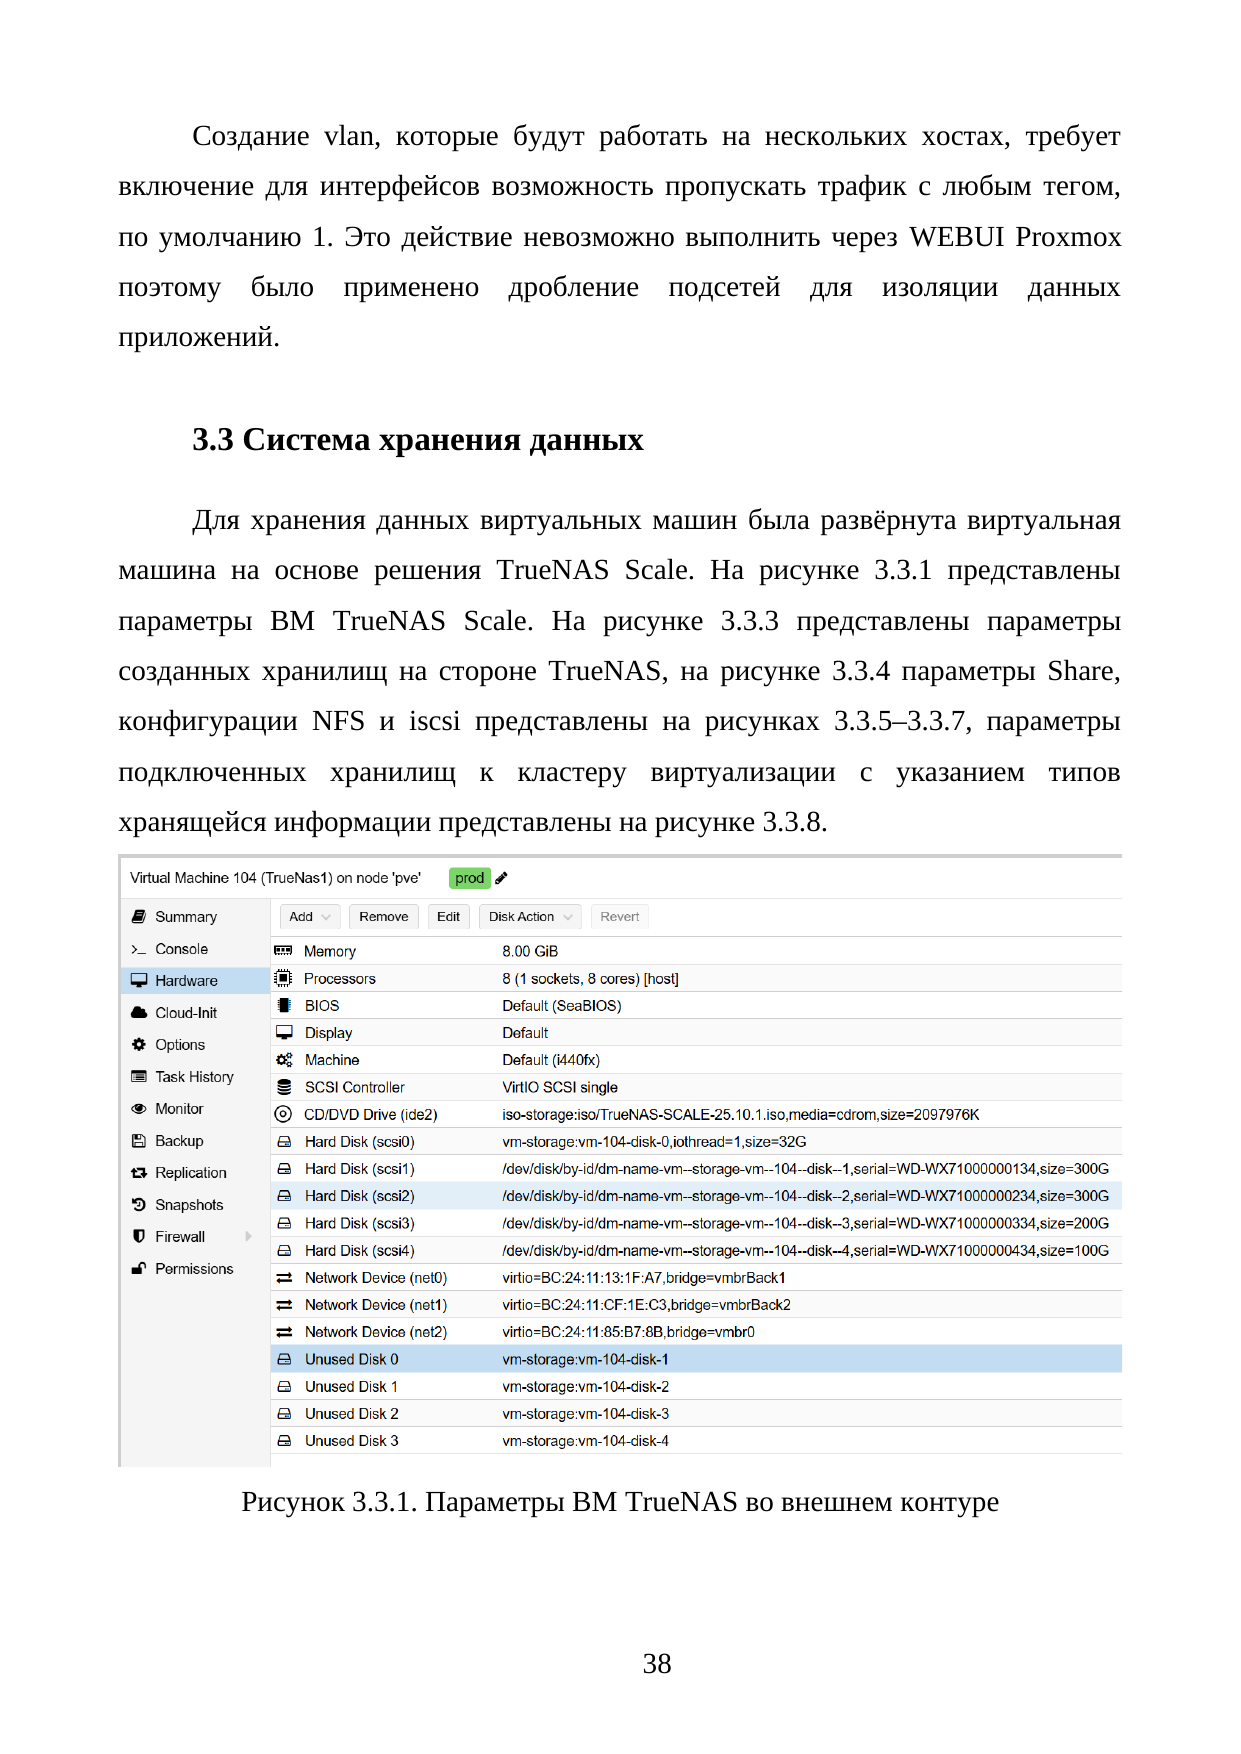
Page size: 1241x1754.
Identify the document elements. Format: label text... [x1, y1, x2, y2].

subtitle 3.3 Система хранения данных [118, 420, 1122, 458]
text Создание vlan, которые будут работать на нескольких хостах, требует включение для интерфейсов возможность пропускать трафик с любым тегом, по умолчанию 1. Это действие невозможно выполнить через WEBUI Proxmox поэтому было применено дробление подсетей для изоляции данных приложений. [118, 118, 1122, 353]
text Для хранения данных виртуальных машин была развёрнута виртуальная машина на основе решения TrueNAS Scale. На рисунке 3.3.1 представлены параметры ВМ TrueNAS Scale. На рисунке 3.3.3 представлены параметры созданных хранилищ на стороне TrueNAS, на рисунке 3.3.4 параметры Share, конфигурации NFS и iscsi представлены на рисунках 3.3.5–3.3.7, параметры подключенных хранилищ к кластеру виртуализации с указанием типов хранящейся информации представлены на рисунке 3.3.8. [118, 502, 1122, 838]
text Рисунок 3.3.1. Параметры ВМ TrueNAS во внешнем контуре [118, 1484, 1122, 1517]
picture [118, 854, 1123, 1467]
